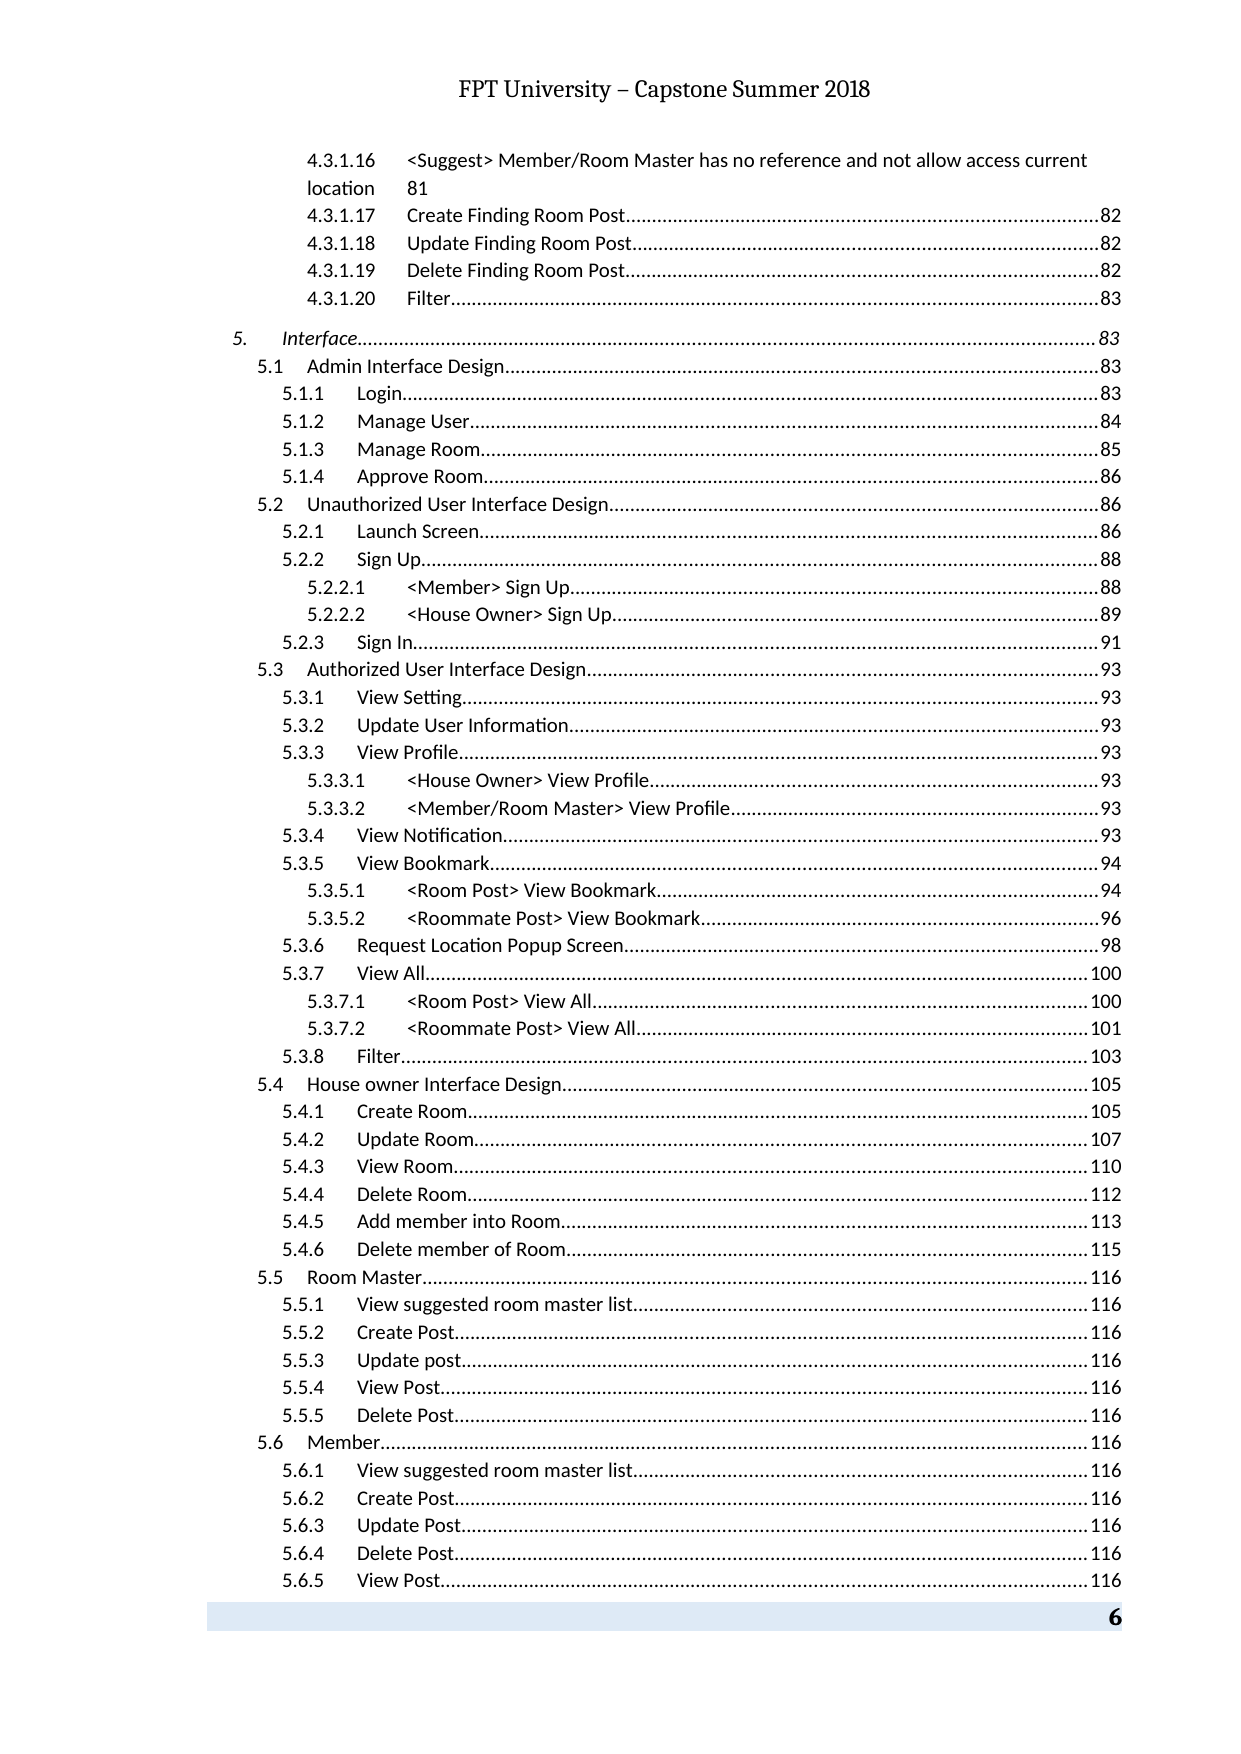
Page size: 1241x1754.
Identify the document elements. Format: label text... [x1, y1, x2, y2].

text 5.6.5 View Post 116 [282, 1568, 1122, 1593]
text 5.1.4 Approve Room 86 [282, 463, 1122, 489]
text 5.6.3 Update Post 116 [282, 1512, 1122, 1538]
text 5.6.1 View suggested room master list 116 [282, 1457, 1122, 1483]
text 5. Interface 83 [232, 325, 1122, 351]
text 5.3.1 View Setting 93 [282, 684, 1122, 710]
text 5.3.7 View All 100 [282, 960, 1122, 986]
text 5.3.6 Request Location Popup Screen 98 [282, 933, 1122, 958]
text 5.3.3.2 <Member/Room Master> View Profile 93 [307, 795, 1122, 820]
text 5.3.3 View Profile 93 [282, 739, 1122, 765]
text 5.4 House owner Interface Design 105 [257, 1071, 1122, 1096]
text 4.3.1.20 Filter 83 [307, 285, 1122, 311]
text 5.2.2.2 <House Owner> Sign Up 89 [307, 601, 1122, 627]
text 5.5 Room Master 116 [257, 1264, 1122, 1289]
text 5.3.8 Filter 103 [282, 1043, 1122, 1068]
text 5.5.3 Update post 116 [282, 1347, 1122, 1372]
text 5.2 Unauthorized User Interface Design 86 [257, 491, 1122, 516]
text 5.3.7.1 <Room Post> View All 100 [307, 988, 1122, 1013]
text 5.5.5 Delete Post 116 [282, 1402, 1122, 1427]
text 5.3.7.2 <Roommate Post> View All 101 [307, 1016, 1122, 1041]
text 5.3 Authorized User Interface Design 93 [257, 657, 1122, 682]
text 5.4.1 Create Room 105 [282, 1098, 1122, 1124]
text 5.4.5 Add member into Room 113 [282, 1209, 1122, 1234]
text 5.3.5.1 <Room Post> View Bookmark 94 [307, 877, 1122, 903]
text 5.3.2 Update User Information 93 [282, 712, 1122, 737]
text 5.6.2 Create Post 116 [282, 1485, 1122, 1510]
text 5.3.5.2 <Roommate Post> View Bookmark 96 [307, 905, 1122, 931]
text 5.3.4 View Notification 93 [282, 822, 1122, 848]
text 5.1.1 Login 83 [282, 381, 1122, 406]
text 5.3.3.1 <House Owner> View Profile 93 [307, 767, 1122, 792]
text 5.4.2 Update Room 107 [282, 1126, 1122, 1151]
text 5.5.2 Create Post 116 [282, 1319, 1122, 1344]
text 5.4.3 View Room 110 [282, 1153, 1122, 1179]
text 5.2.1 Launch Screen 86 [282, 519, 1122, 544]
text 5.1 Admin Interface Design 83 [257, 353, 1122, 378]
text 5.2.2 Sign Up 88 [282, 546, 1122, 572]
text 5.6 Member 116 [257, 1429, 1122, 1455]
text 5.5.1 View suggested room master list 116 [282, 1292, 1122, 1317]
text 5.2.2.1 <Member> Sign Up 88 [307, 574, 1122, 599]
text 5.3.5 View Bookmark 94 [282, 850, 1122, 875]
text 4.3.1.18 Update Finding Room Post 82 [307, 230, 1122, 256]
text 4.3.1.16 <Suggest> Member/Room Master has no reference and not allow access current location 81 [307, 148, 1122, 201]
text 5.4.6 Delete member of Room 115 [282, 1236, 1122, 1262]
text 5.4.4 Delete Room 112 [282, 1181, 1122, 1207]
text 5.6.4 Delete Post 116 [282, 1540, 1122, 1565]
text 5.5.4 View Post 116 [282, 1374, 1122, 1400]
text 5.2.3 Sign In 91 [282, 629, 1122, 654]
text 5.1.2 Manage User 84 [282, 408, 1122, 434]
text 4.3.1.19 Delete Finding Room Post 82 [307, 258, 1122, 283]
text 5.1.3 Manage Room 85 [282, 436, 1122, 461]
text 4.3.1.17 Create Finding Room Post 82 [307, 202, 1122, 228]
